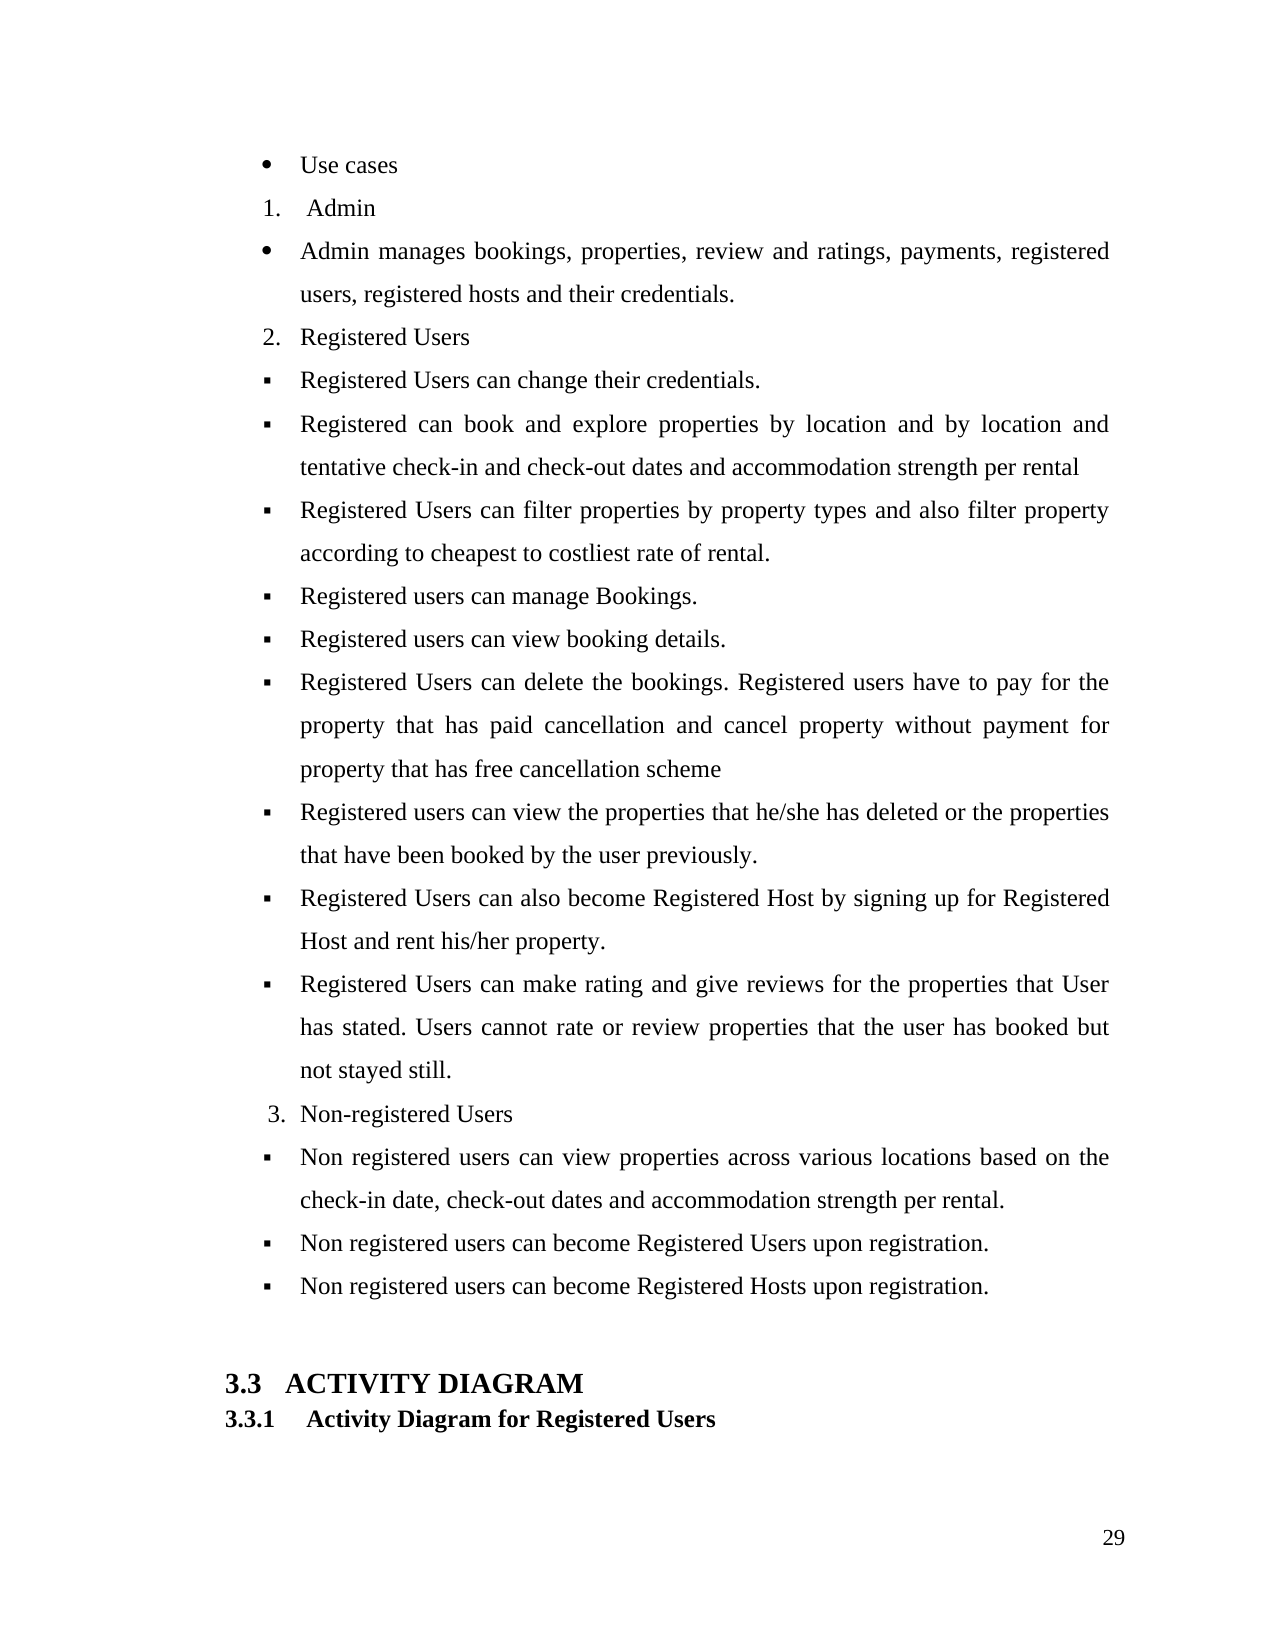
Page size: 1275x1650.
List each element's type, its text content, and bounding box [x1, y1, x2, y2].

list Registered can book and explore properties by location and by location and tentative check-in and check-out dates and accommodation strength per rental [262, 409, 1111, 481]
list Registered users can view the properties that he/she has deleted or the properties that have been booked by the user previously. [262, 797, 1111, 869]
list Registered Users can delete the bookings. Registered users have to pay for the property that has paid cancellation and cancel property without payment for property that has free cancellation scheme [262, 667, 1111, 782]
list Registered users can manage Bookings. [262, 581, 1111, 610]
subtitle ACTIVITY DIAGRAM [225, 1366, 1125, 1400]
list Registered Users can filter properties by property types and also filter property according to cheapest to costliest rate of rental. [262, 495, 1111, 567]
list Admin [262, 193, 1111, 222]
subtitle Activity Diagram for Registered Users [225, 1404, 1125, 1433]
list Non-registered Users [267, 1099, 1111, 1127]
list Admin manages bookings, properties, review and ratings, payments, registered users, registered hosts and their credentials. [262, 236, 1111, 308]
list Use cases [262, 150, 1111, 179]
list Registered Users can make rating and give reviews for the properties that User has stated. Users cannot rate or review properties that the user has booked but not stayed still. [262, 969, 1111, 1084]
list Registered Users [262, 322, 1111, 351]
list Registered users can view booking details. [262, 624, 1111, 653]
list Registered Users can also become Registered Host by signing up for Registered Host and rent his/her property. [262, 883, 1111, 955]
list Non registered users can view properties across various locations based on the check-in date, check-out dates and accommodation strength per rental. [262, 1142, 1111, 1214]
list Non registered users can become Registered Users upon registration. [262, 1228, 1111, 1257]
list Non registered users can become Registered Hosts upon registration. [262, 1271, 1111, 1300]
list Registered Users can change their credentials. [262, 366, 1111, 394]
